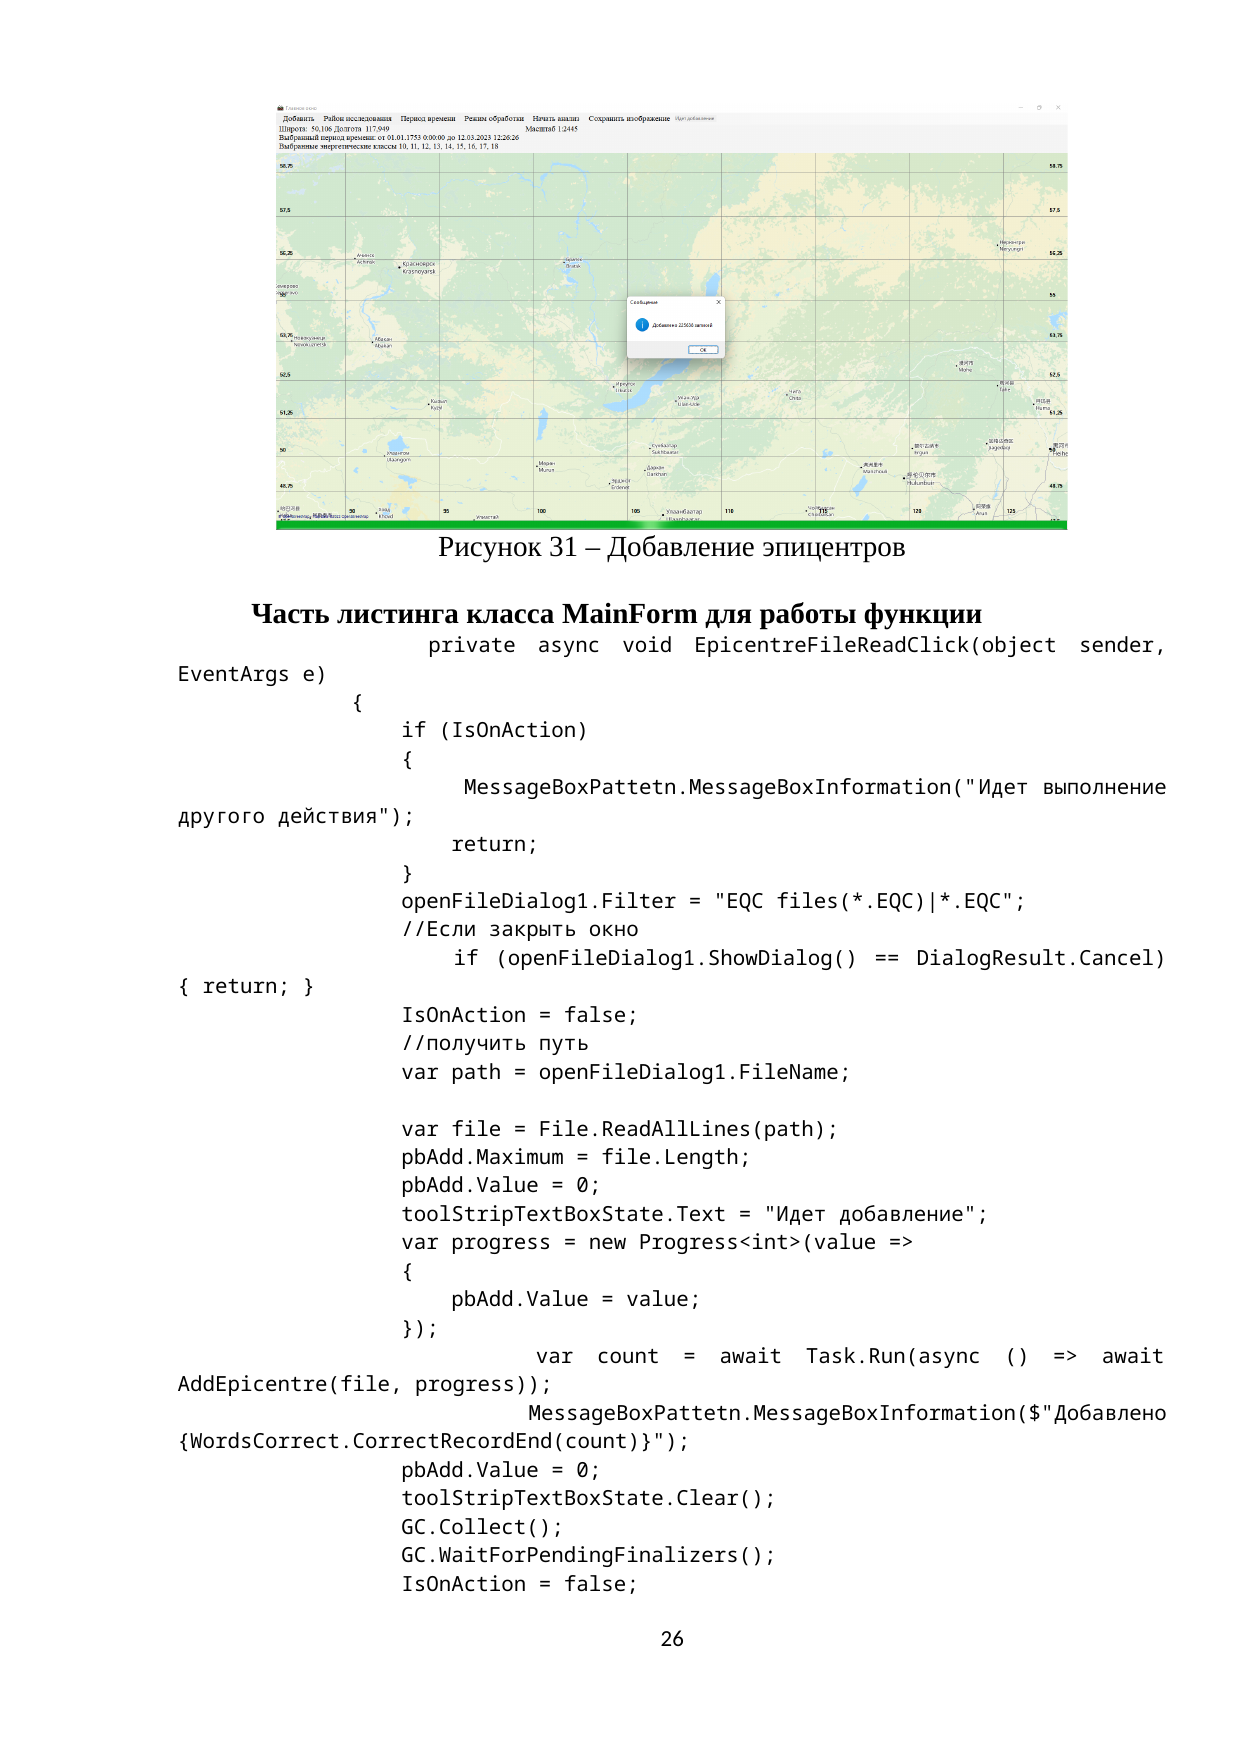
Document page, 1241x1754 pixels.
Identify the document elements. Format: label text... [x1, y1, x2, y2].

text pbAdd.Maximum = file.Length; [177, 1142, 1167, 1171]
text //получить путь [177, 1028, 1167, 1057]
text MessageBoxPattetn.MessageBoxInformation($"Добавлено {WordsCorrect.CorrectRecordEnd(count)}"); [177, 1398, 1167, 1455]
text var path = openFileDialog1.FileName; [177, 1057, 1167, 1085]
text { [177, 687, 1167, 716]
text GC.Collect(); [177, 1512, 1167, 1540]
text IsOnAction = false; [177, 1569, 1167, 1597]
text IsOnAction = false; [177, 1000, 1167, 1028]
picture [276, 103, 1068, 530]
text var file = File.ReadAllLines(path); [177, 1114, 1167, 1142]
text pbAdd.Value = 0; [177, 1455, 1167, 1483]
text return; [177, 829, 1167, 858]
text } [177, 858, 1167, 886]
text GC.WaitForPendingFinalizers(); [177, 1540, 1167, 1569]
text toolStripTextBoxState.Text = "Идет добавление"; [177, 1199, 1167, 1227]
text //Если закрыть окно [177, 914, 1167, 943]
text MessageBoxPattetn.MessageBoxInformation("Идет выполнение другого действия"); [177, 772, 1167, 829]
text pbAdd.Value = 0; [177, 1171, 1167, 1199]
text { [177, 744, 1167, 772]
text toolStripTextBoxState.Clear(); [177, 1483, 1167, 1512]
text if (openFileDialog1.ShowDialog() == DialogResult.Cancel) { return; } [177, 943, 1167, 1000]
text pbAdd.Value = value; [177, 1284, 1167, 1313]
text private async void EpicentreFileReadClick(object sender, EventArgs e) [177, 630, 1167, 687]
text var progress = new Progress<int>(value => [177, 1227, 1167, 1256]
text Рисунок 31 – Добавление эпицентров [177, 529, 1167, 563]
text Часть листинга класса MainForm для работы функции [177, 597, 1167, 630]
text openFileDialog1.Filter = "EQC files(*.EQC)|*.EQC"; [177, 886, 1167, 914]
text }); [177, 1313, 1167, 1341]
text var count = await Task.Run(async () => await AddEpicentre(file, progress)); [177, 1341, 1167, 1398]
text { [177, 1256, 1167, 1284]
text if (IsOnAction) [177, 716, 1167, 744]
